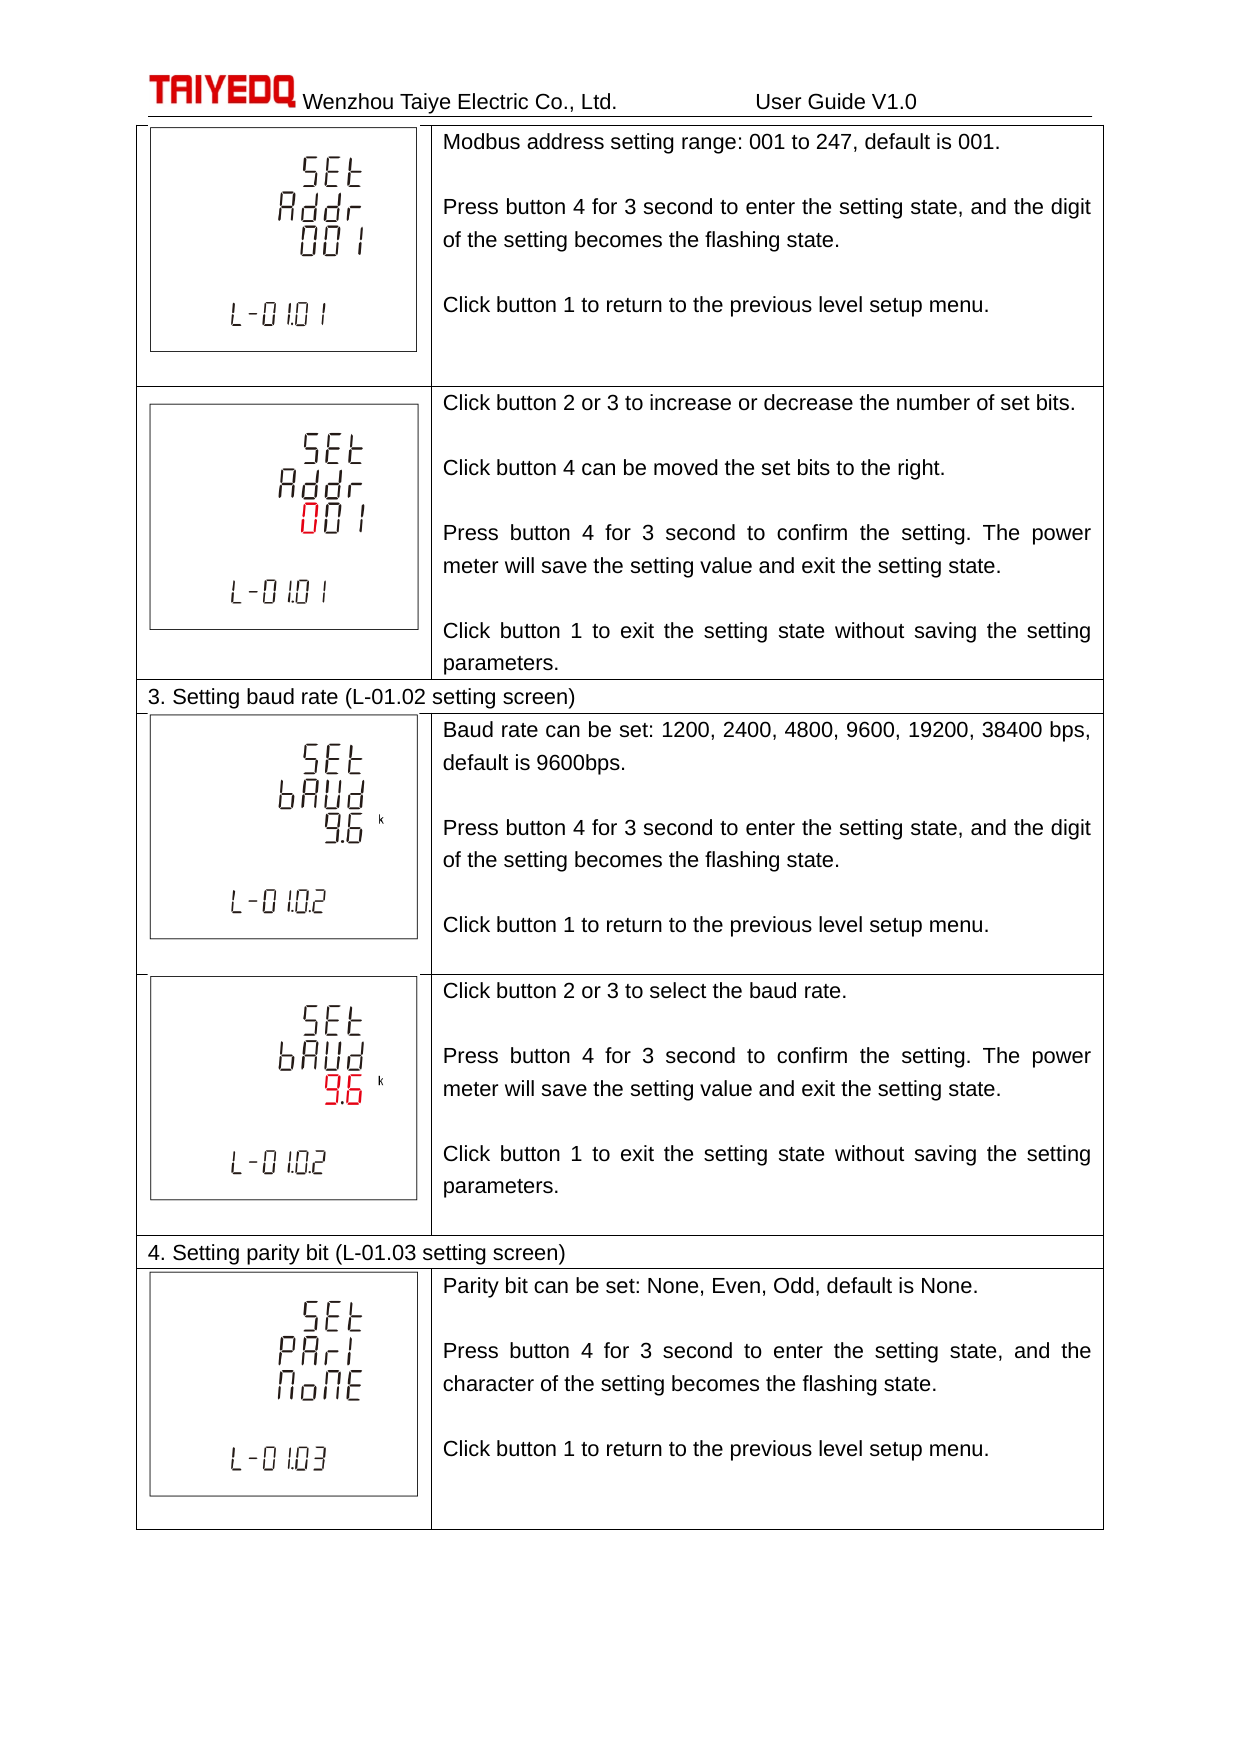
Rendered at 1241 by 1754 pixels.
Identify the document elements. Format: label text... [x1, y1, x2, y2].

picture [147, 974, 420, 1203]
table_cell Click button 2 or 3 to increase or decrease the number of set bits. Click button 4 can be moved the set bits to the right. Press button 4 for 3 second to confirm the setting. The power meter will save the setting value and exit the setting state. Click button 1 to exit the setting state without saving the setting parameters. [432, 387, 1103, 679]
table_cell 3. Setting baud rate (L-01.02 setting screen) [137, 680, 1103, 713]
table_cell Modbus address setting range: 001 to 247, default is 001. Press button 4 for 3 second to enter the setting state, and the digit of the setting becomes the flashing state. Click button 1 to return to the previous level setup menu. [432, 126, 1103, 386]
table_cell Click button 2 or 3 to select the baud rate. Press button 4 for 3 second to confirm the setting. The power meter will save the setting value and exit the setting state. Click button 1 to exit the setting state without saving the setting parameters. [432, 975, 1103, 1235]
picture [148, 125, 420, 354]
picture [147, 1269, 420, 1499]
table_cell [137, 126, 431, 386]
picture [147, 713, 420, 942]
picture [147, 70, 297, 110]
table_cell [137, 387, 431, 679]
table_cell Baud rate can be set: 1200, 2400, 4800, 9600, 19200, 38400 bps, default is 9600bps. Press button 4 for 3 second to enter the setting state, and the digit of the setting becomes the flashing state. Click button 1 to return to the previous level setup menu. [432, 714, 1103, 974]
table_cell [137, 1269, 431, 1529]
picture [148, 402, 420, 632]
table_cell Parity bit can be set: None, Even, Odd, default is None. Press button 4 for 3 second to enter the setting state, and the character of the setting becomes the flashing state. Click button 1 to return to the previous level setup menu. [432, 1269, 1103, 1529]
table_cell [137, 714, 431, 974]
table_cell [137, 975, 431, 1235]
table_cell 4. Setting parity bit (L-01.03 setting screen) [137, 1236, 1103, 1268]
